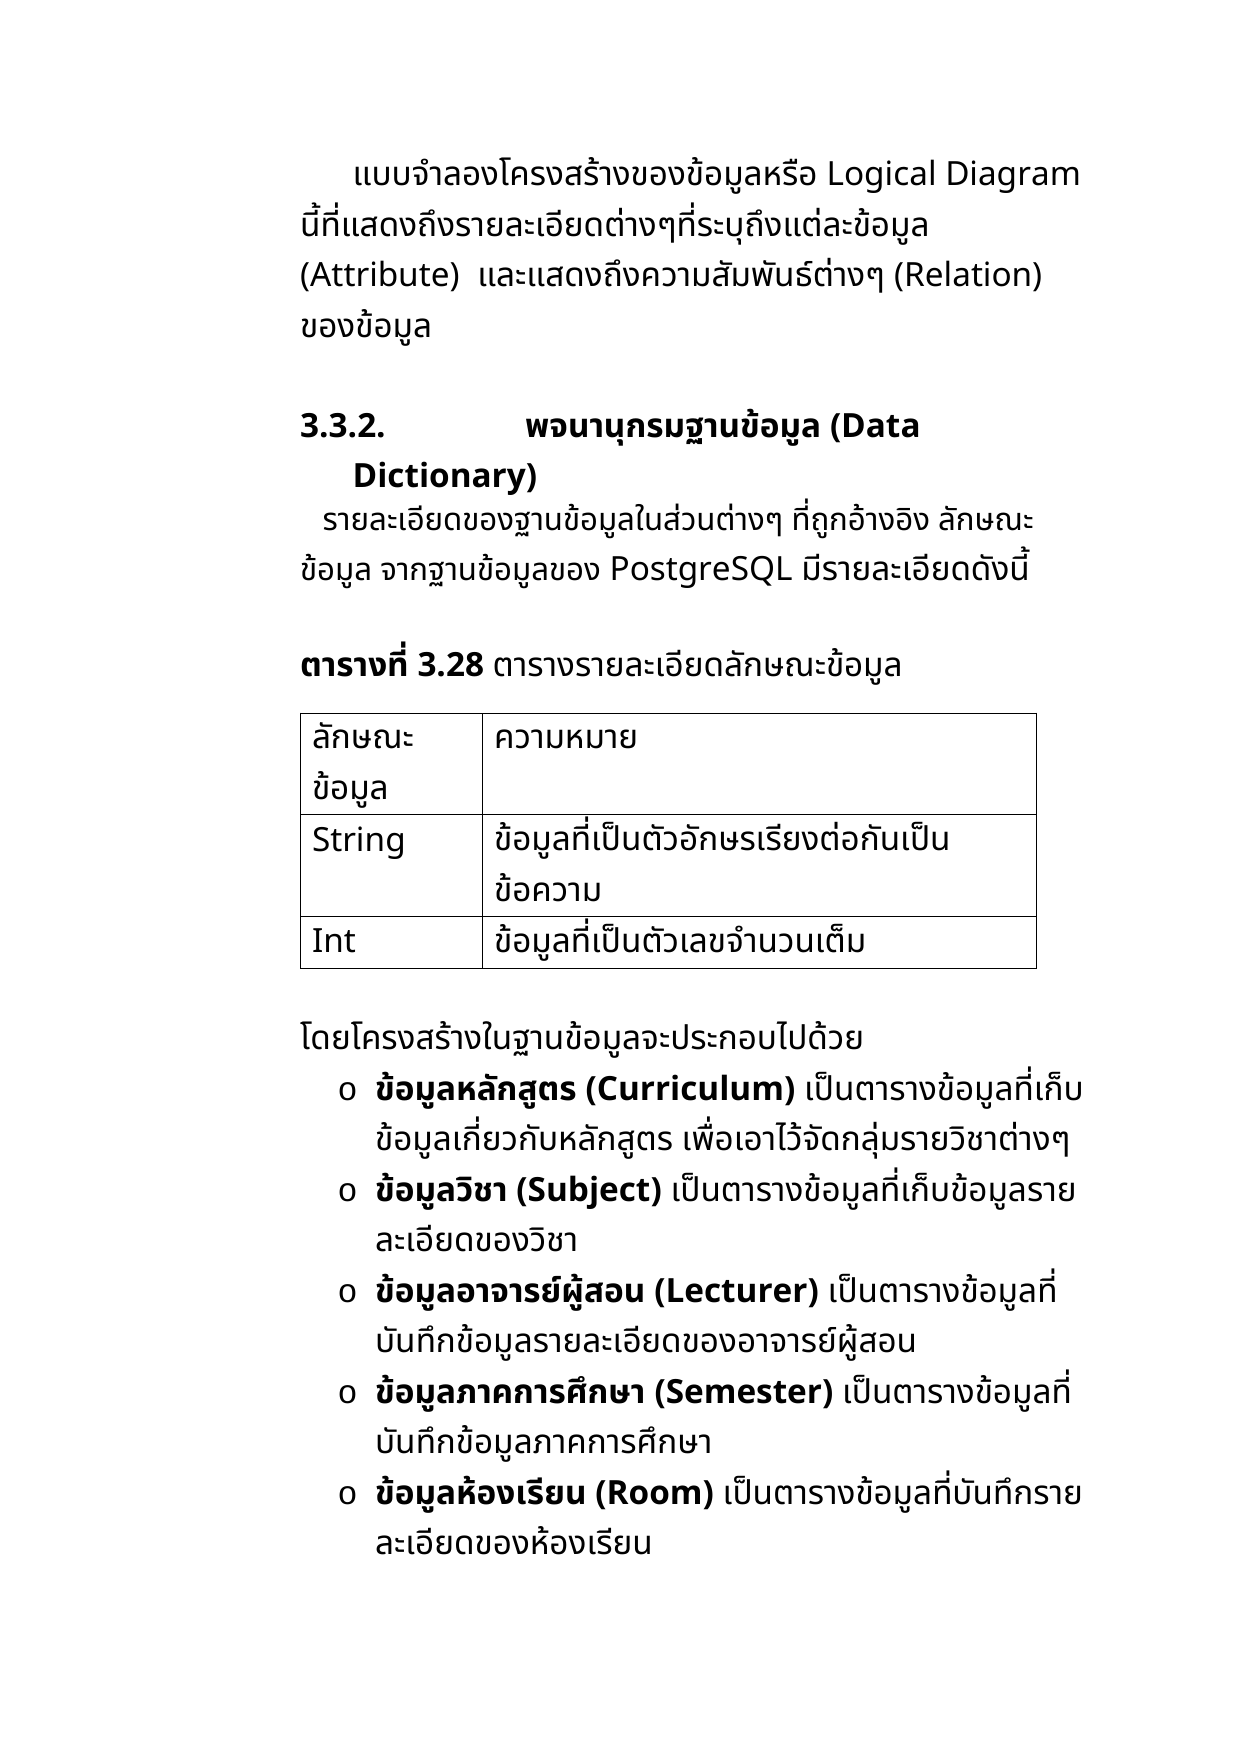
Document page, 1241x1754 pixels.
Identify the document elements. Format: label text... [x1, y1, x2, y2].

list ข้อมูลหลักสูตร (Curriculum) เป็นตารางข้อมูลที่เก็บข้อมูลเกี่ยวกับหลักสูตร เพื่อเอาไว้จัดกลุ่มรายวิชาต่างๆ [337, 1064, 1090, 1166]
list ข้อมูลภาคการศึกษา (Semester) เป็นตารางข้อมูลที่บันทึกข้อมูลภาคการศึกษา [337, 1368, 1090, 1469]
table_cell Int [301, 917, 482, 968]
table_header ความหมาย [483, 714, 1036, 814]
table_header ลักษณะข้อมูล [301, 714, 482, 814]
subtitle พจนานุกรมฐานข้อมูล (Data Dictionary) [300, 402, 1090, 498]
table_cell String [301, 815, 482, 916]
table_cell ข้อมูลที่เป็นตัวเลขจำนวนเต็ม [483, 917, 1036, 968]
table_cell ข้อมูลที่เป็นตัวอักษรเรียงต่อกันเป็นข้อความ [483, 815, 1036, 916]
list ข้อมูลห้องเรียน (Room) เป็นตารางข้อมูลที่บันทึกรายละเอียดของห้องเรียน [337, 1469, 1090, 1570]
text โดยโครงสร้างในฐานข้อมูลจะประกอบไปด้วย [225, 1014, 1090, 1064]
text รายละเอียดของฐานข้อมูลในส่วนต่างๆ ที่ถูกอ้างอิง ลักษณะข้อมูล จากฐานข้อมูลของ PostgreSQL มีรายละเอียดดังนี้ [300, 498, 1090, 596]
list ข้อมูลวิชา (Subject) เป็นตารางข้อมูลที่เก็บข้อมูลรายละเอียดของวิชา [337, 1166, 1090, 1267]
list ข้อมูลอาจารย์ผู้สอน (Lecturer) เป็นตารางข้อมูลที่บันทึกข้อมูลรายละเอียดของอาจารย์ผู้สอน [337, 1267, 1090, 1368]
text แบบจำลองโครงสร้างของข้อมูลหรือ Logical Diagram นี้ที่แสดงถึงรายละเอียดต่างๆที่ระบุถึงแต่ละข้อมูล (Attribute) และแสดงถึงความสัมพันธ์ต่างๆ (Relation) ของข้อมูล [300, 150, 1090, 352]
